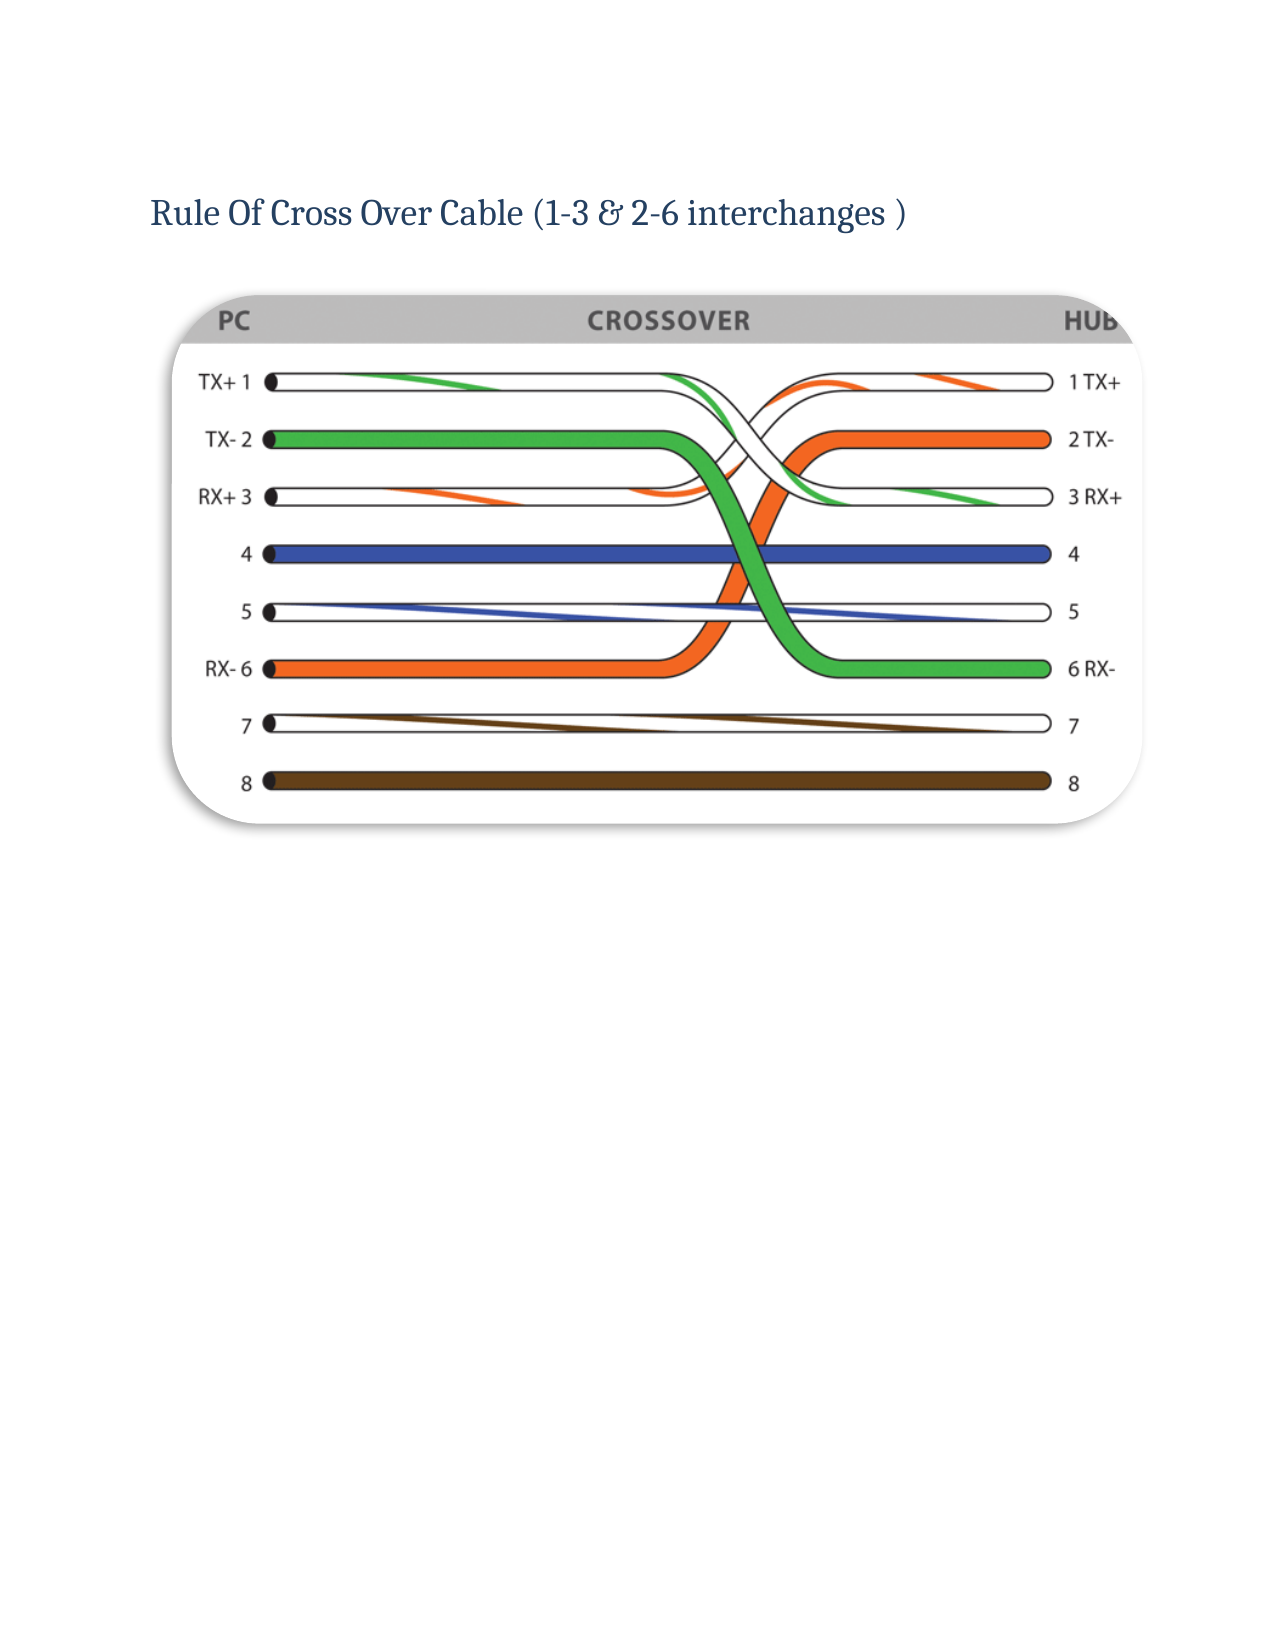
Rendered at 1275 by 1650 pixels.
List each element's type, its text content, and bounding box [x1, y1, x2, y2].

picture [171, 295, 1143, 824]
subtitle Rule Of Cross Over Cable (1-3 & 2-6 interchanges ) [150, 192, 1125, 235]
